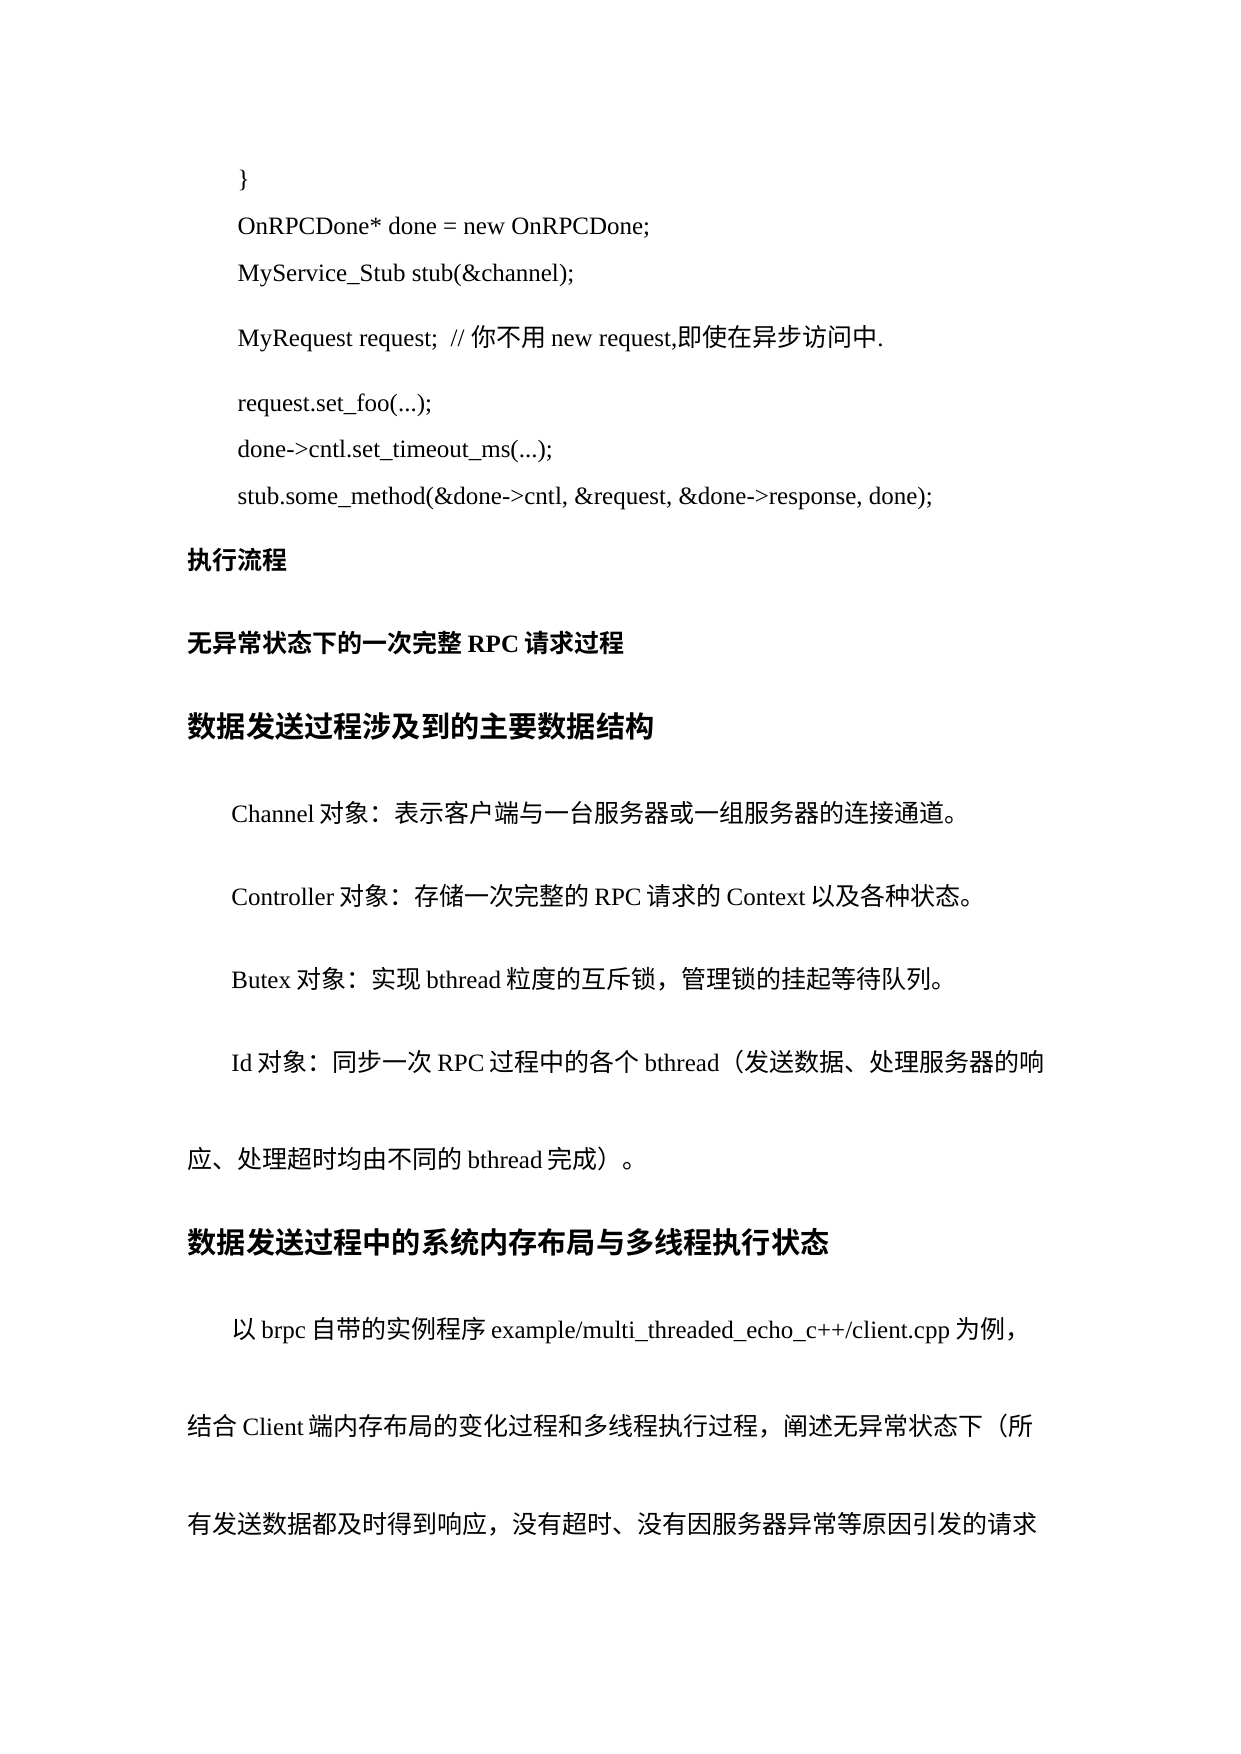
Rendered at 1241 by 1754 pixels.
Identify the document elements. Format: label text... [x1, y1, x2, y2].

text Id对象：同步一次RPC过程中的各个bthread（发送数据、处理服务器的响应、处理超时均由不同的bthread完成）。 [187, 1028, 1053, 1191]
text done->cntl.set_timeout_ms(...); [237, 433, 1053, 465]
subtitle 数据发送过程中的系统内存布局与多线程执行状态 [187, 1209, 1053, 1274]
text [187, 1295, 1053, 1555]
text Channel对象：表示客户端与一台服务器或一组服务器的连接通道。 [187, 779, 1053, 844]
subtitle 数据发送过程涉及到的主要数据结构 [187, 693, 1053, 758]
text OnRPCDone* done = new OnRPCDone; [237, 209, 1053, 241]
text stub.some_method(&done->cntl, &request, &done->response, done); [237, 479, 1053, 512]
text Butex对象：实现bthread粒度的互斥锁，管理锁的挂起等待队列。 [187, 945, 1053, 1010]
subtitle 无异常状态下的一次完整RPC请求过程 [187, 609, 1053, 674]
text MyService_Stub stub(&channel); [237, 256, 1053, 288]
subtitle 执行流程 [187, 526, 1053, 591]
text } [237, 162, 1053, 194]
text Controller对象：存储一次完整的RPC请求的Context以及各种状态。 [187, 862, 1053, 927]
text request.set_foo(...); [237, 386, 1053, 418]
text MyRequest request; // 你不用new request,即使在异步访问中. [237, 303, 1053, 368]
